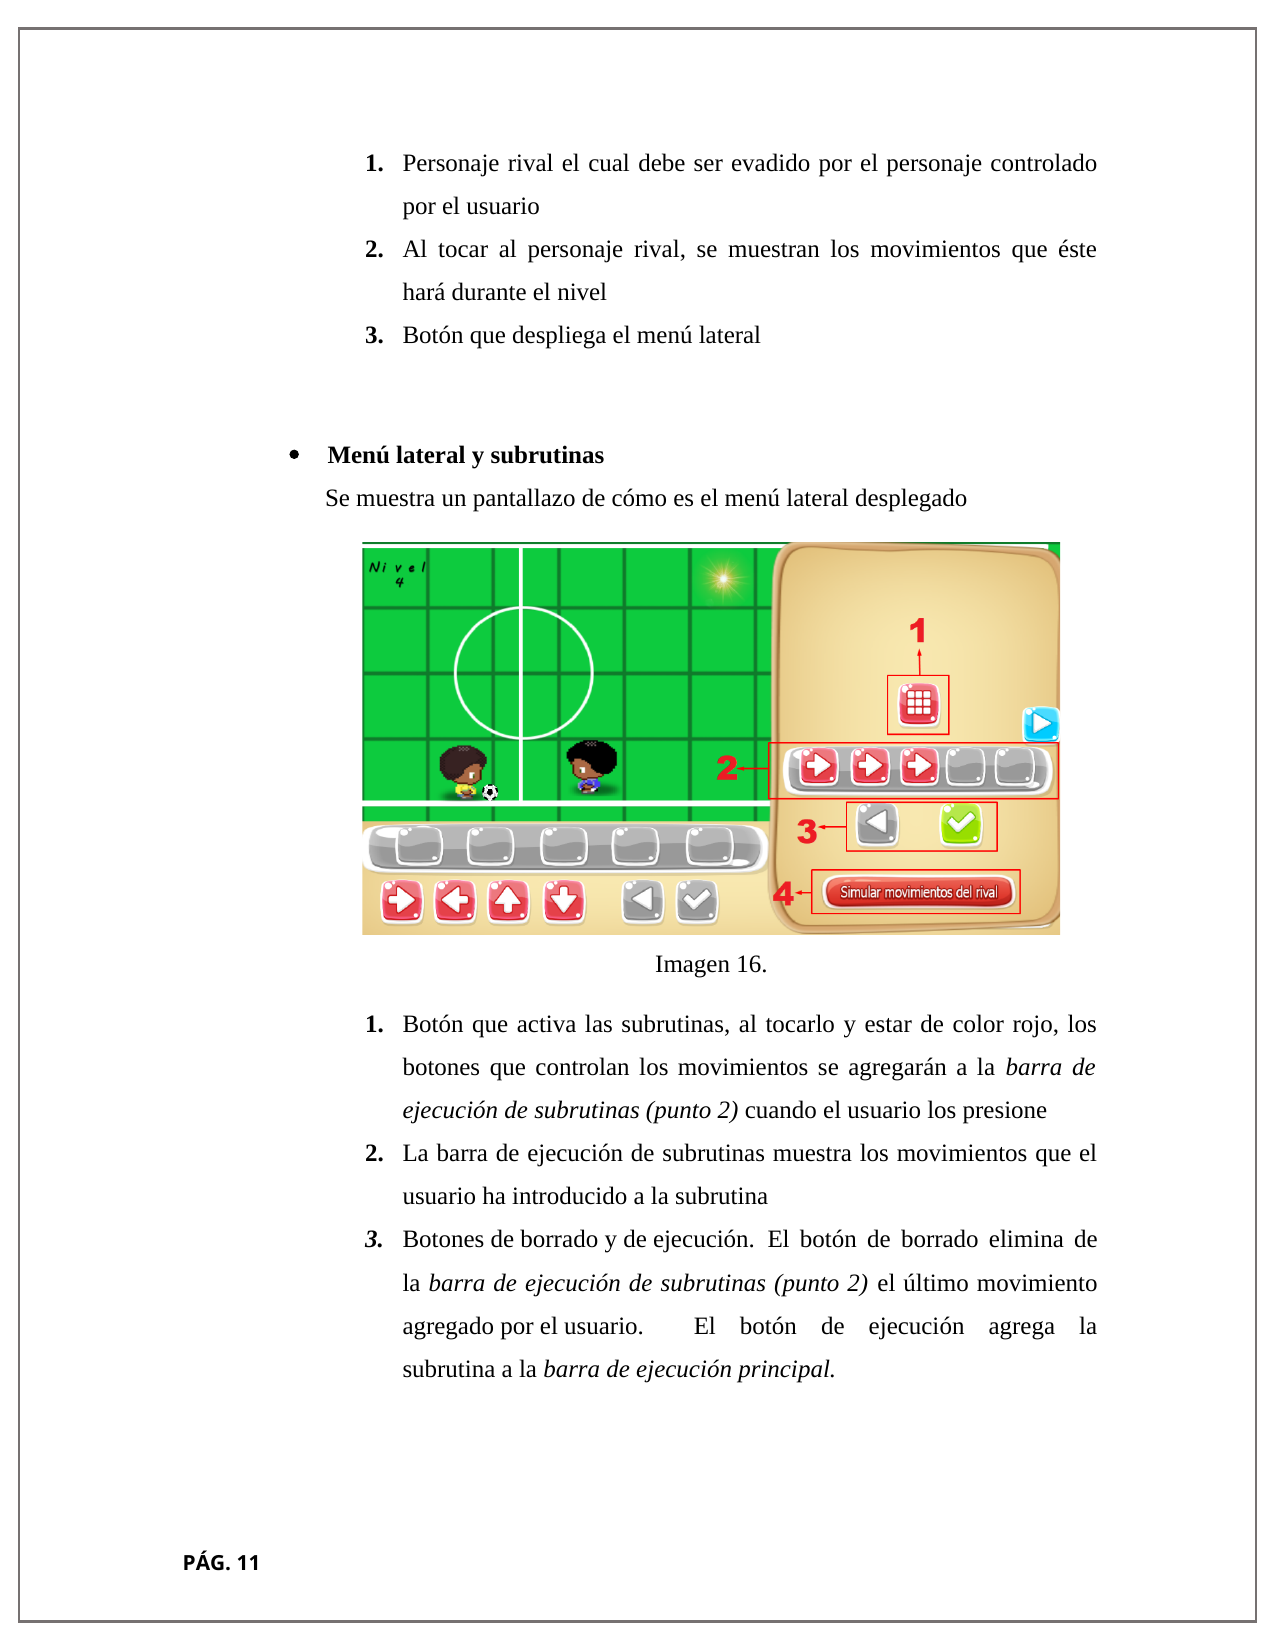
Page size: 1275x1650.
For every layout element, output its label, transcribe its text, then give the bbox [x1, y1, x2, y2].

list Botón que activa las subrutinas, al tocarlo y estar de color rojo, los botones que controlan los movimientos se agregarán a la barra de ejecución de subrutinas (punto 2) cuando el usuario los presione [365, 1009, 1098, 1124]
list Botones de borrado y de ejecución. El botón de borrado elimina de la barra de ejecución de subrutinas (punto 2) el último movimiento agregado por el usuario. El botón de ejecución agrega la subrutina a la barra de ejecución principal. [365, 1224, 1098, 1383]
subtitle Menú lateral y subrutinas [290, 440, 1098, 468]
picture [362, 542, 1061, 935]
text Se muestra un pantallazo de cómo es el menú lateral desplegado [325, 483, 1098, 512]
list La barra de ejecución de subrutinas muestra los movimientos que el usuario ha introducido a la subrutina [365, 1138, 1098, 1210]
list Botón que despliega el menú lateral [365, 320, 1098, 349]
list Personaje rival el cual debe ser evadido por el personaje controlado por el usuario [365, 148, 1098, 219]
list Al tocar al personaje rival, se muestran los movimientos que éste hará durante el nivel [365, 234, 1098, 306]
